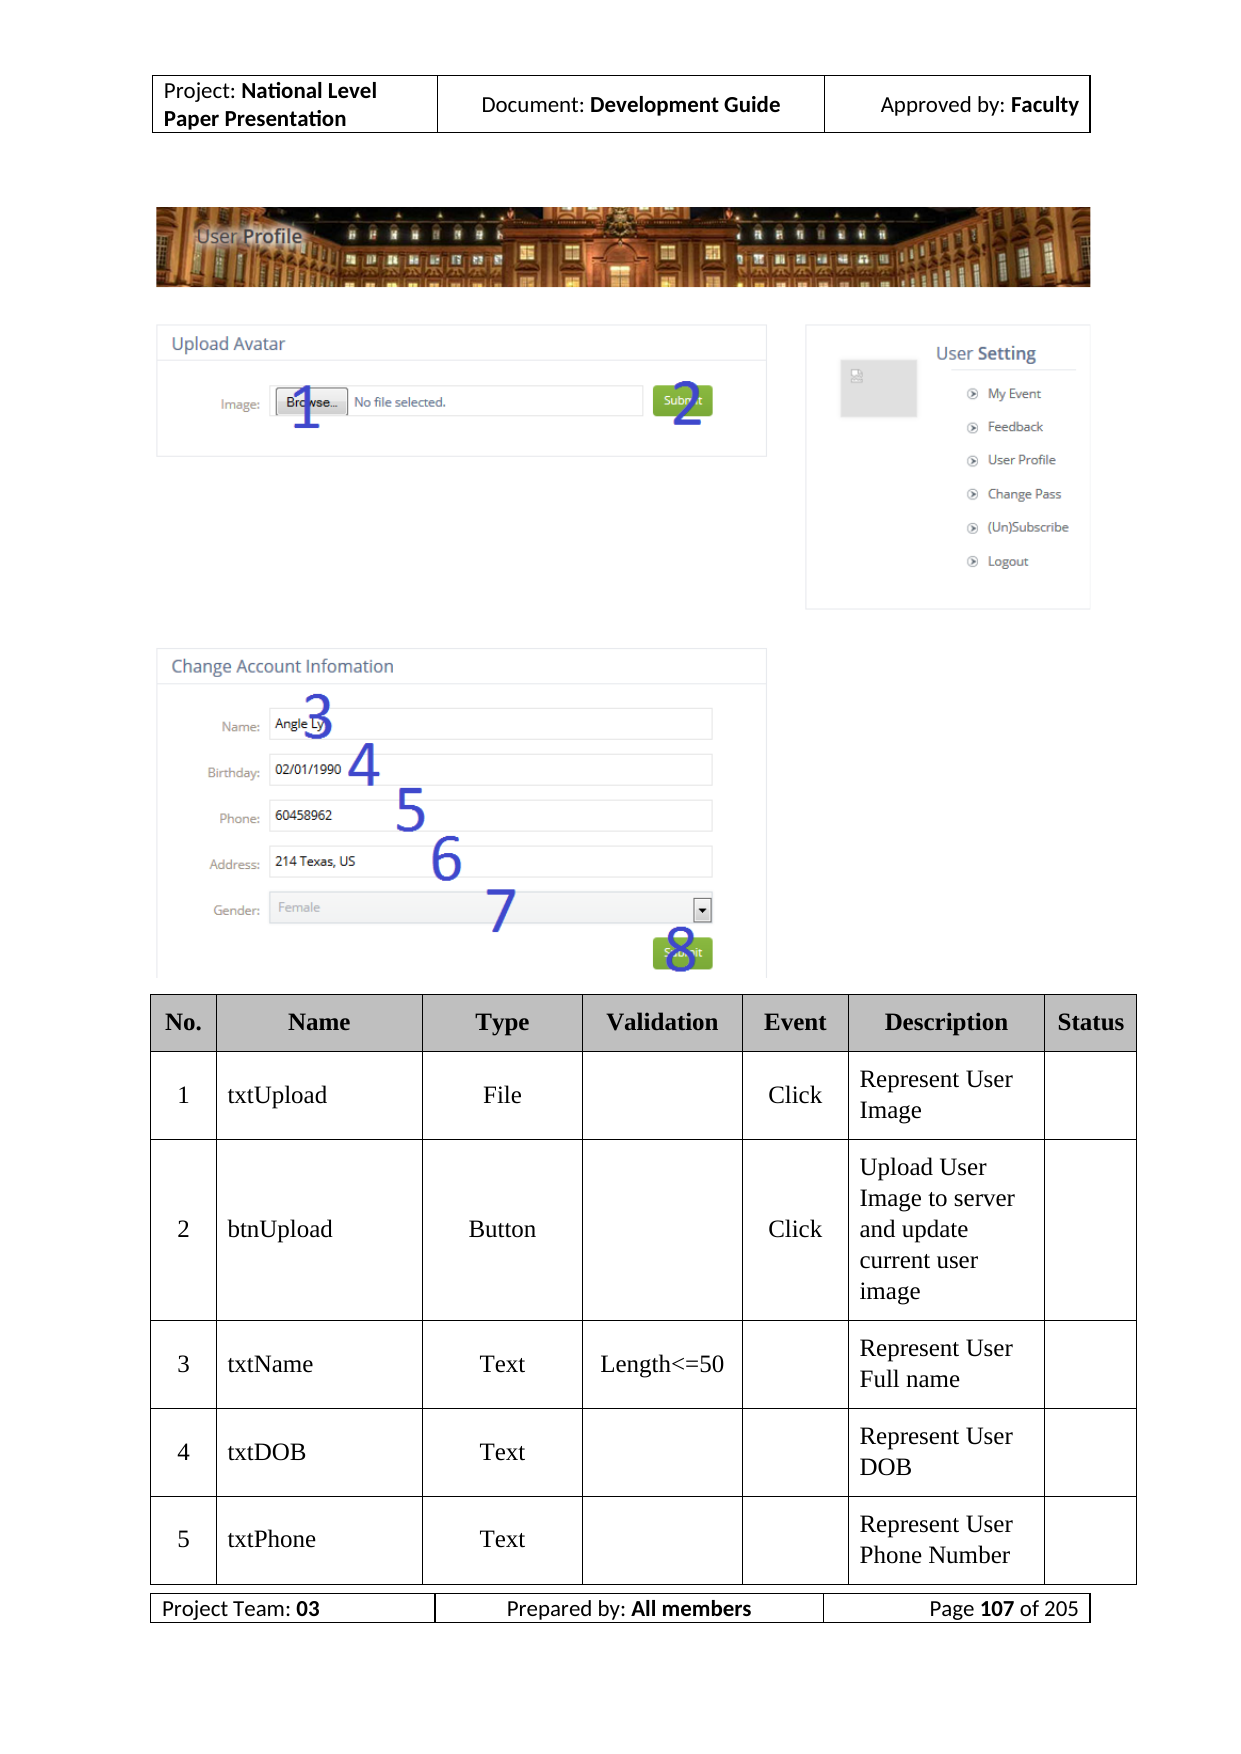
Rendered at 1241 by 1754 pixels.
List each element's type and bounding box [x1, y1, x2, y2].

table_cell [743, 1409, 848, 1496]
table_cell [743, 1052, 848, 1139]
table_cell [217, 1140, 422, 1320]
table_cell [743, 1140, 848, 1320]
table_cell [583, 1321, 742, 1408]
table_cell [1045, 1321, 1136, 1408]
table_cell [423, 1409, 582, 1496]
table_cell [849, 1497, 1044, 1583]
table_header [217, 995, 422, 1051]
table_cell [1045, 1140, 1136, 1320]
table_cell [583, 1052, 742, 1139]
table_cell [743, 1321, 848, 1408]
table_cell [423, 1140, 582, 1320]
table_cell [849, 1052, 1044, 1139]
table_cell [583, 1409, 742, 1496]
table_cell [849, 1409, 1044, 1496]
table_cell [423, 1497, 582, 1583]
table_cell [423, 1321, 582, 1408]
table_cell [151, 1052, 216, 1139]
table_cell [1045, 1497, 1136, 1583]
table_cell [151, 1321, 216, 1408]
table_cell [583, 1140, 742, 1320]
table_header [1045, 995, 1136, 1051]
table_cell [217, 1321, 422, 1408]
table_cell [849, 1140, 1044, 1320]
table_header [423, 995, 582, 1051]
picture [150, 207, 1091, 978]
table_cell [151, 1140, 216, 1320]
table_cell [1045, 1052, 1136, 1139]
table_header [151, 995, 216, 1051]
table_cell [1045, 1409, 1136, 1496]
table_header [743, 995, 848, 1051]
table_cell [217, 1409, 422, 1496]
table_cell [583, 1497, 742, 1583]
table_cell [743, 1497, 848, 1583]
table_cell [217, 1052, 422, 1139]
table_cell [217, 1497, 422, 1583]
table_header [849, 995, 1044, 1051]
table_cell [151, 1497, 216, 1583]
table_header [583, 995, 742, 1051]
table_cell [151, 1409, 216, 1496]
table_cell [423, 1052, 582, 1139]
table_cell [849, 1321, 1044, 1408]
